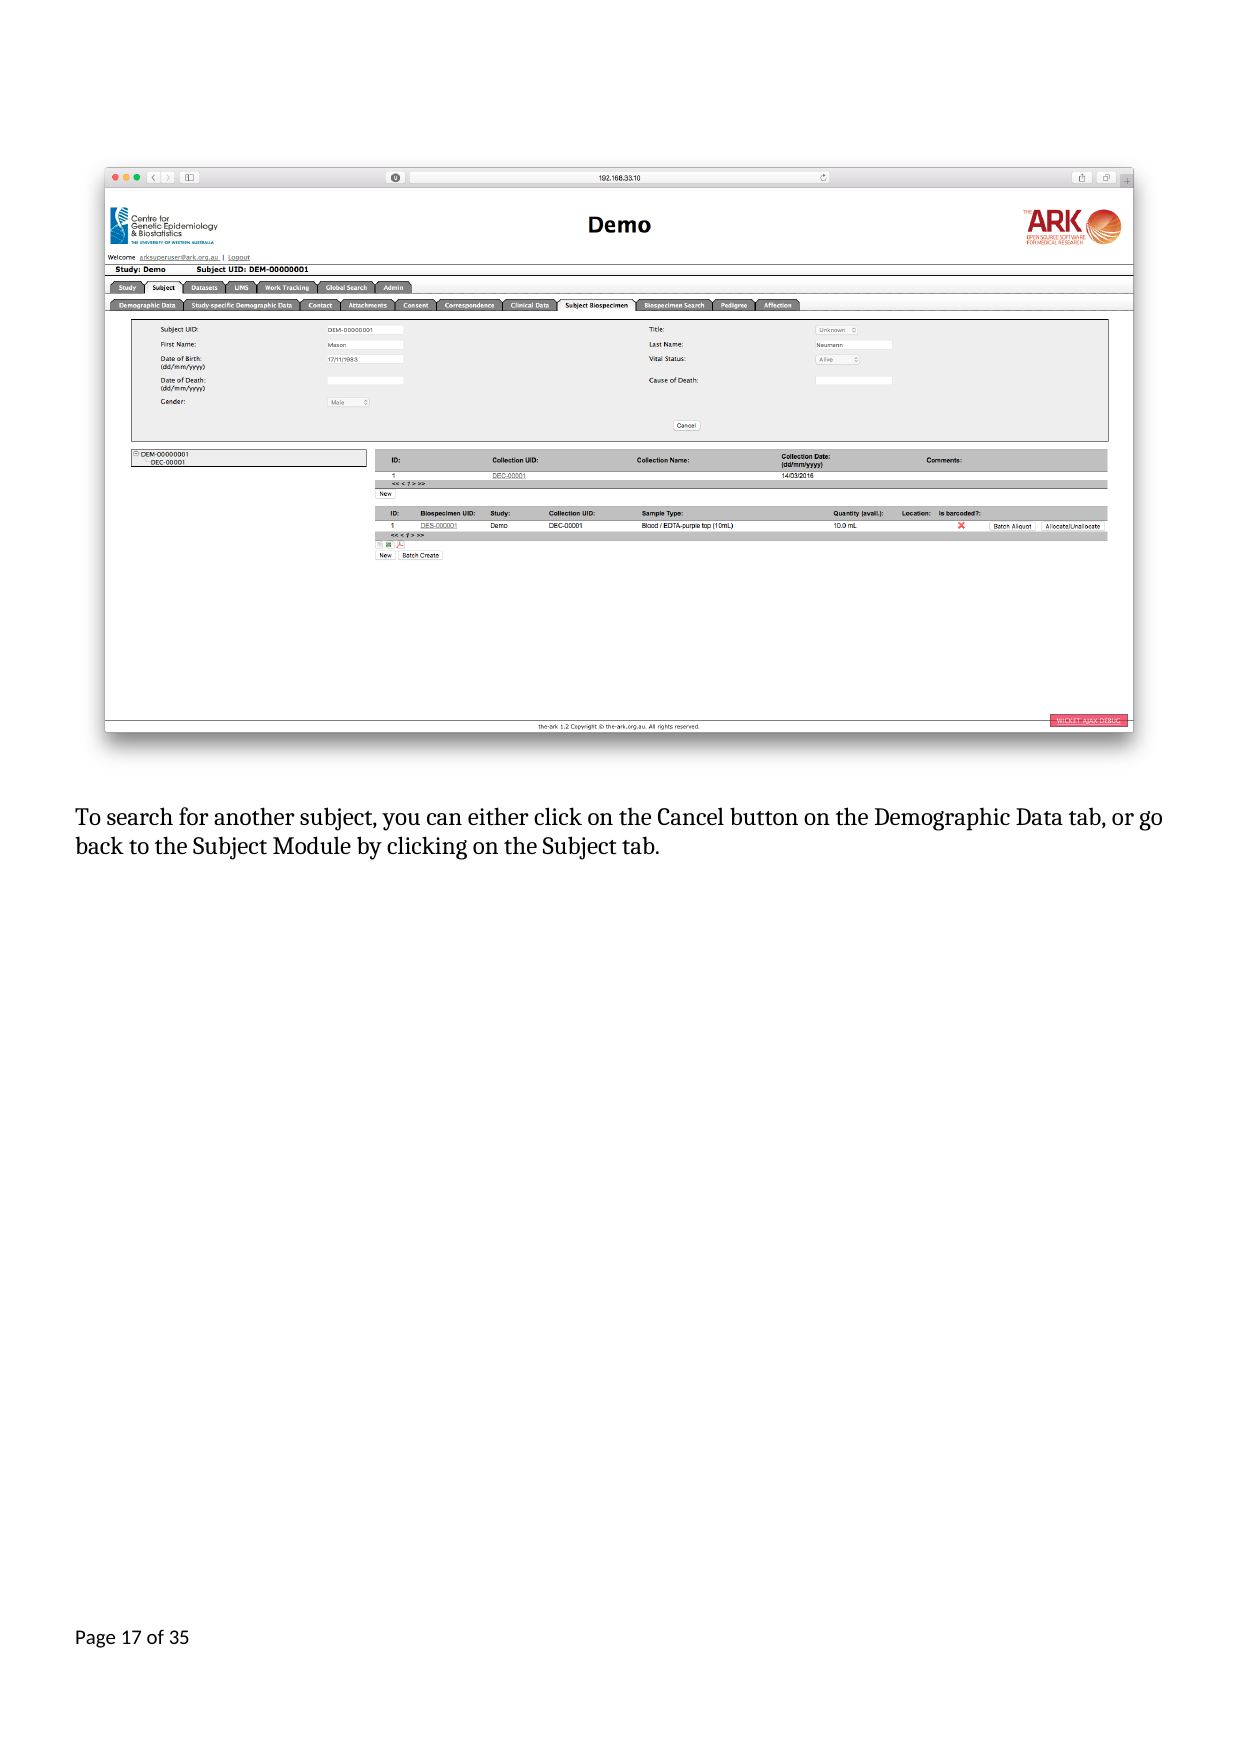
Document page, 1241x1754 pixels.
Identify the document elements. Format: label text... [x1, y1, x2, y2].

text To search for another subject, you can either click on the Cancel button on the Demographic Data tab, or go back to the Subject Module by clicking on the Subject tab. [75, 803, 1165, 861]
picture [75, 150, 1163, 775]
